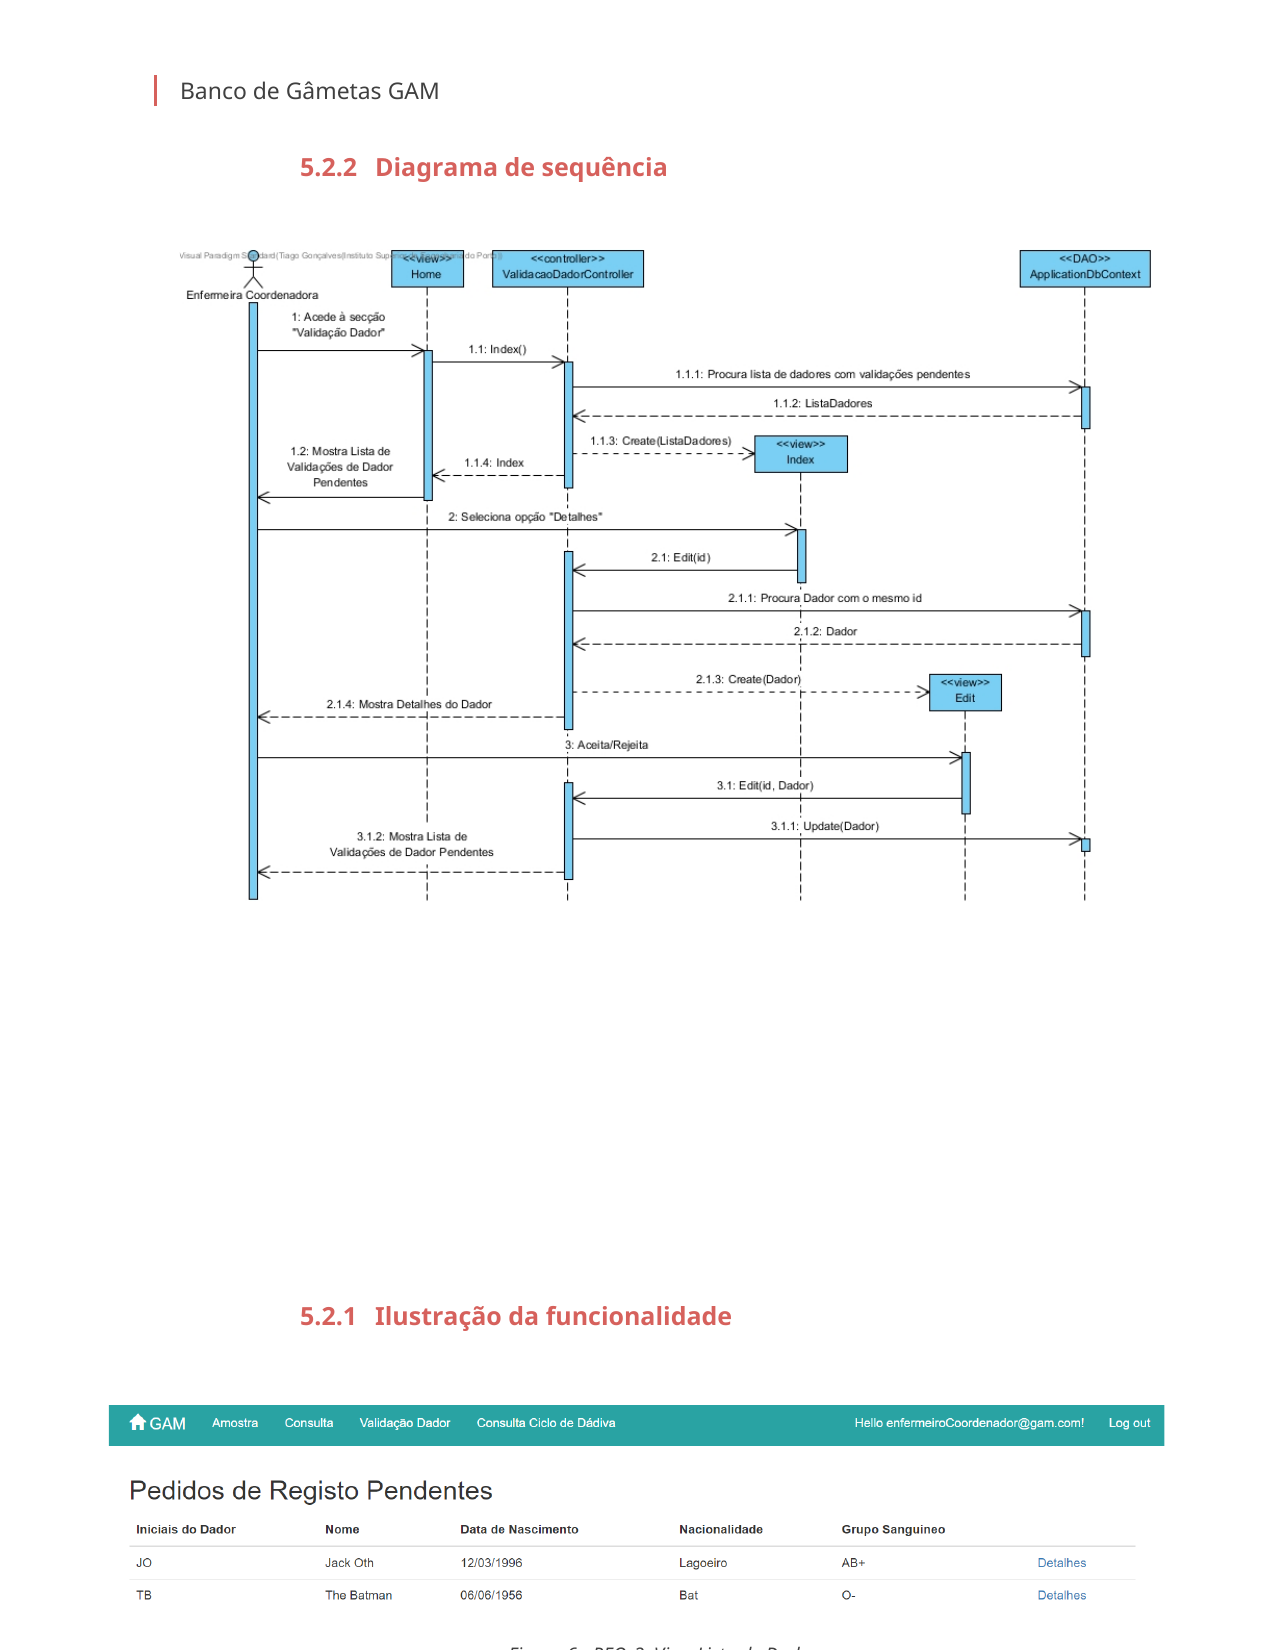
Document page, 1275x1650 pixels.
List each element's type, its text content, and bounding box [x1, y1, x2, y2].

subtitle Ilustração da funcionalidade [300, 1299, 1125, 1333]
picture [179, 249, 1151, 902]
subtitle Diagrama de sequência [300, 150, 1125, 184]
picture [108, 1405, 1163, 1624]
